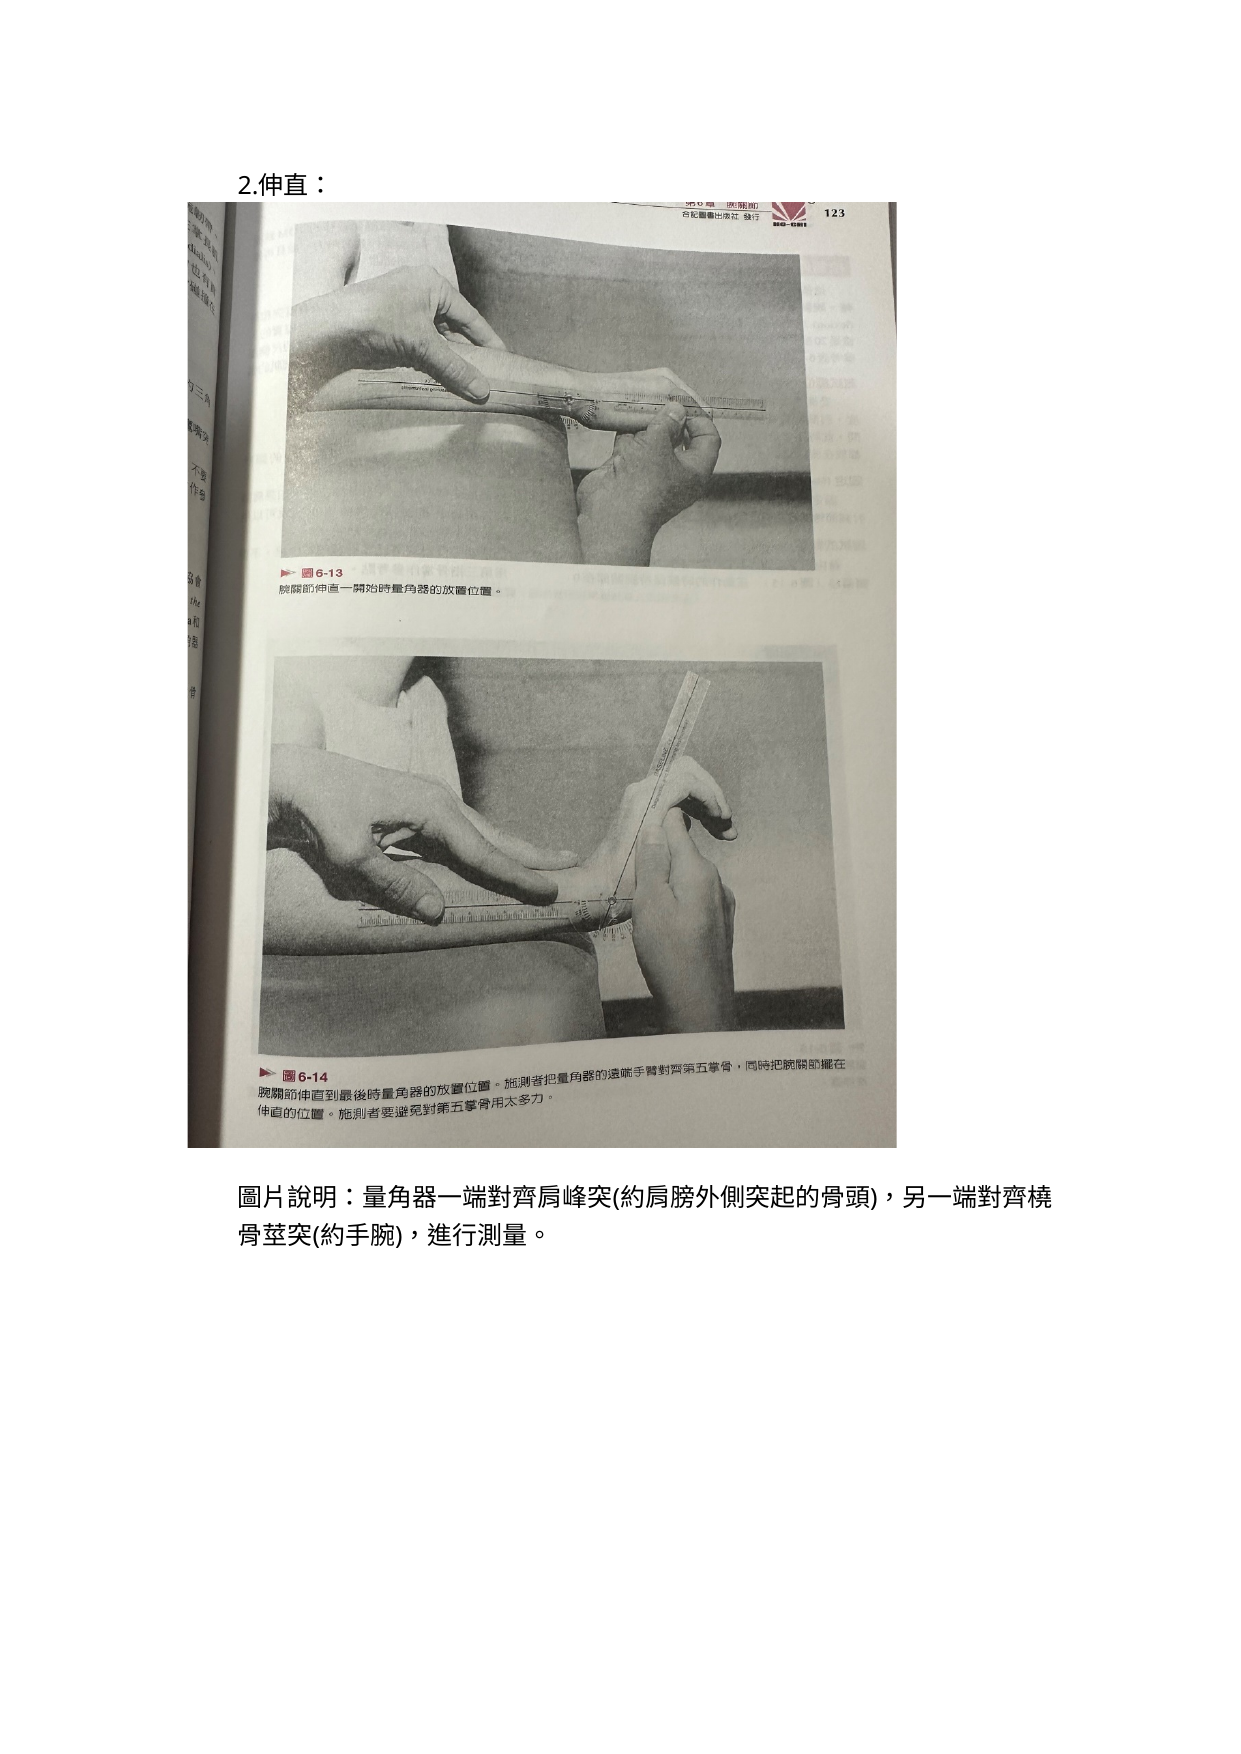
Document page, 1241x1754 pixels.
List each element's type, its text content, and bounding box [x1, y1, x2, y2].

text 圖片說明：量角器一端對齊肩峰突(約肩膀外側突起的骨頭)，另一端對齊橈骨莖突(約手腕)，進行測量。 [237, 1177, 1053, 1252]
text 2.伸直： [187, 164, 1053, 202]
picture [187, 202, 897, 1148]
